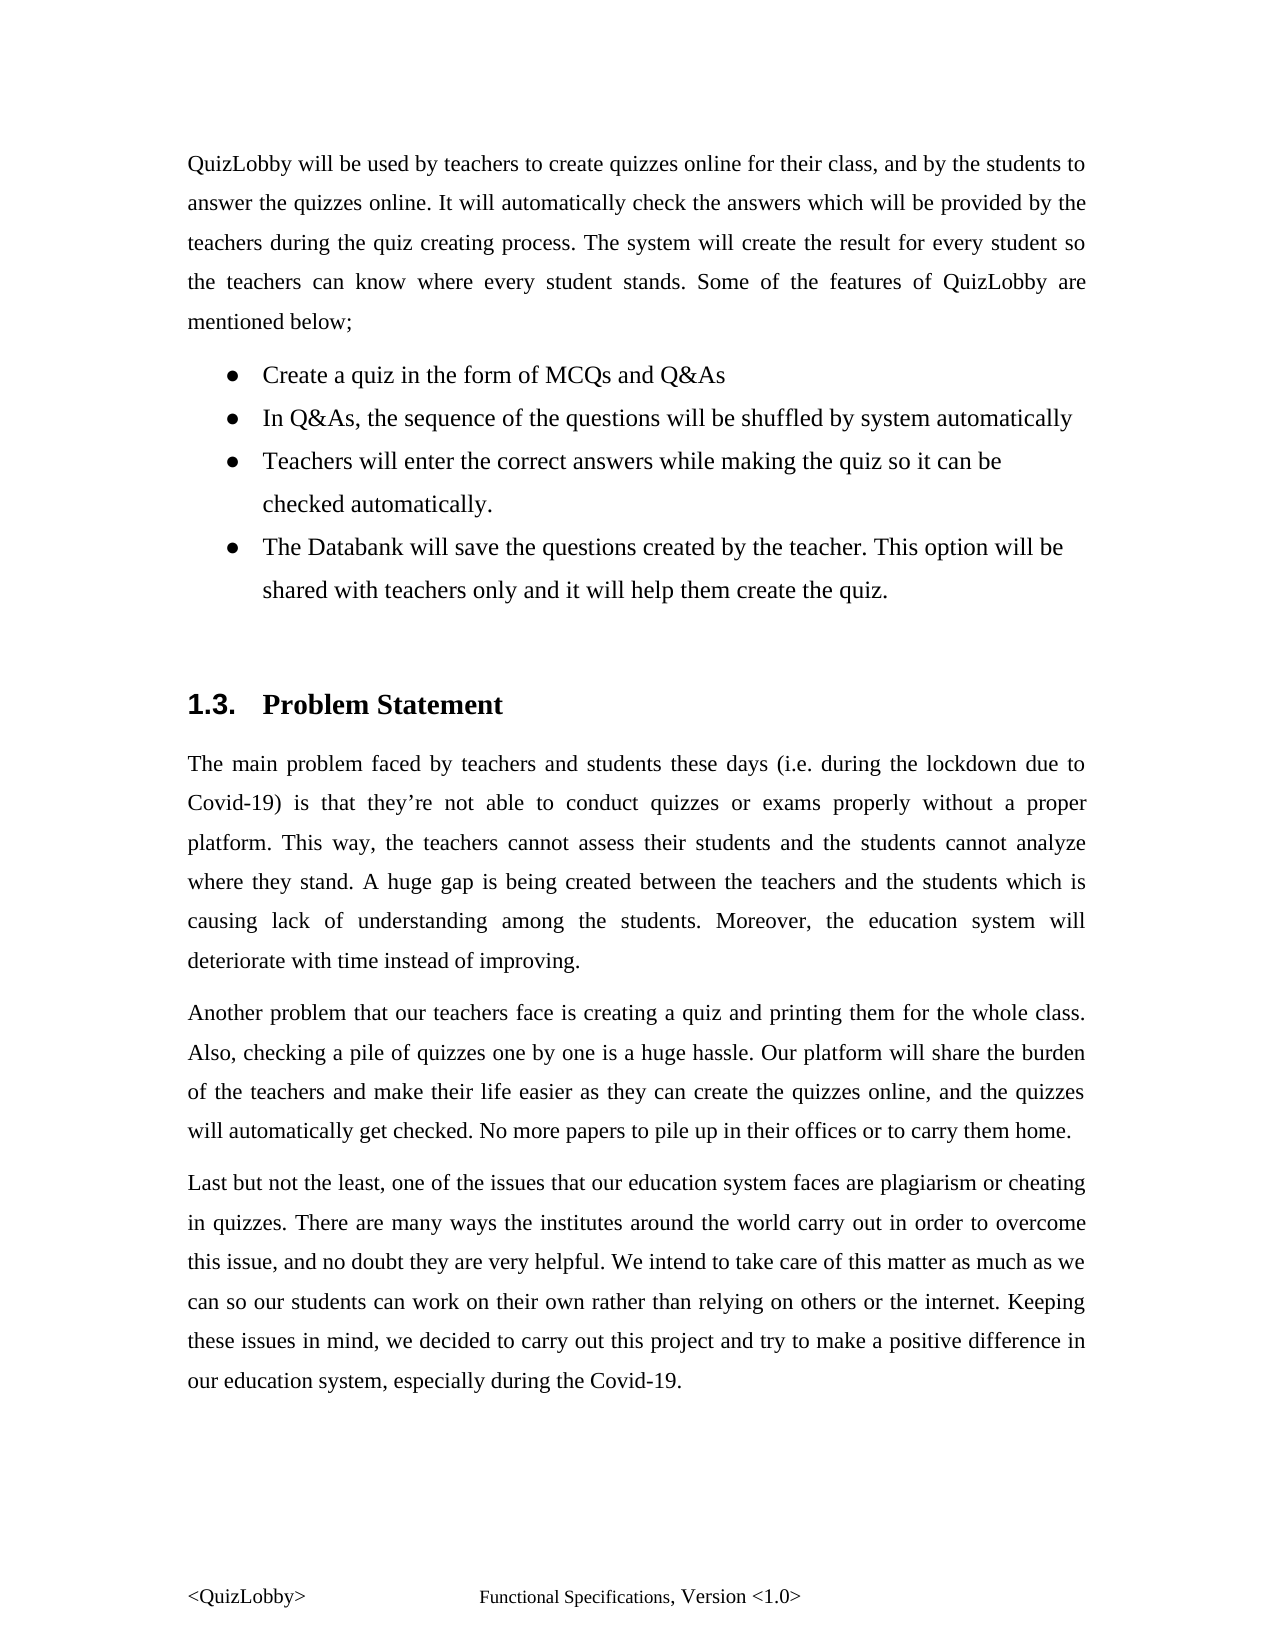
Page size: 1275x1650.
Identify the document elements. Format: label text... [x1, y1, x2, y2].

text The main problem faced by teachers and students these days (i.e. during the lockdown due to Covid-19) is that they’re not able to conduct quizzes or exams properly without a proper platform. This way, the teachers cannot assess their students and the students cannot analyze where they stand. A huge gap is being created between the teachers and the students which is causing lack of understanding among the students. Moreover, the education system will deteriorate with time instead of improving. [187, 750, 1087, 973]
list Teachers will enter the correct answers while making the quiz so it can be checked automatically. [225, 446, 1087, 518]
list The Databank will save the questions created by the teacher. This option will be shared with teachers only and it will help them create the quiz. [225, 532, 1087, 604]
subtitle Problem Statement [187, 687, 1087, 720]
text QuizLobby will be used by teachers to create quizzes online for their class, and by the students to answer the quizzes online. It will automatically check the answers which will be provided by the teachers during the quiz creating process. The system will create the result for every student so the teachers can know where every student stands. Some of the features of QuizLobby are mentioned below; [187, 150, 1087, 334]
list In Q&As, the sequence of the questions will be shuffled by system automatically [225, 403, 1087, 432]
text Last but not the least, one of the issues that our education system faces are plagiarism or cheating in quizzes. There are many ways the institutes around the world carry out in order to overcome this issue, and no doubt they are very helpful. We intend to take care of this matter as much as we can so our students can work on their own rather than relying on others or the internet. Keeping these issues in mind, we decided to carry out this project and try to make a positive difference in our education system, especially during the Covid-19. [187, 1169, 1087, 1393]
text Another problem that our teachers face is creating a quiz and printing them for the whole class. Also, checking a pile of quizzes one by one is a huge hassle. Our platform will share the burden of the teachers and make their life easier as they can create the quizzes online, and the quizzes will automatically get checked. No more papers to pile up in their offices or to carry them home. [187, 999, 1087, 1144]
list Create a quiz in the form of MCQs and Q&As [225, 360, 1087, 389]
